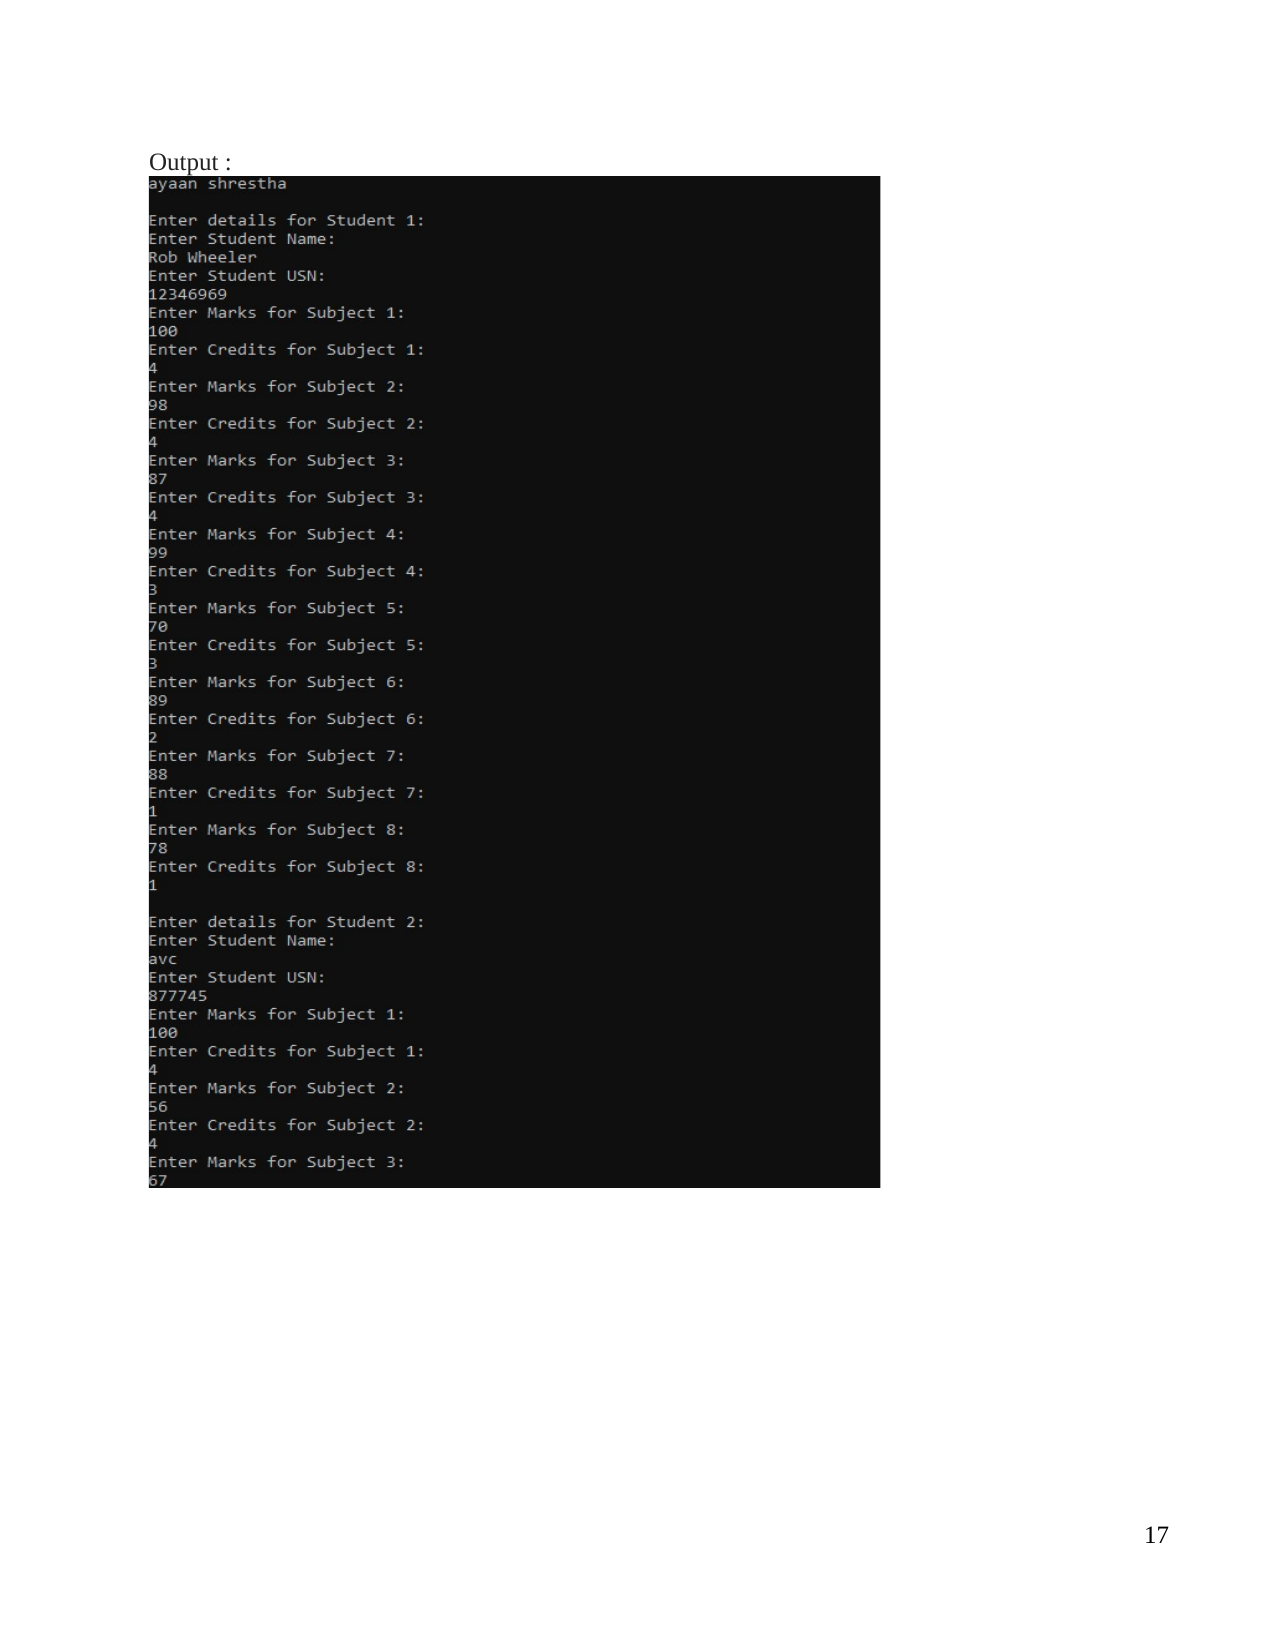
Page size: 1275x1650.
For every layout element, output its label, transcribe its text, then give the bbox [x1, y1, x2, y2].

picture [148, 176, 881, 1188]
text Output : [149, 147, 1169, 176]
